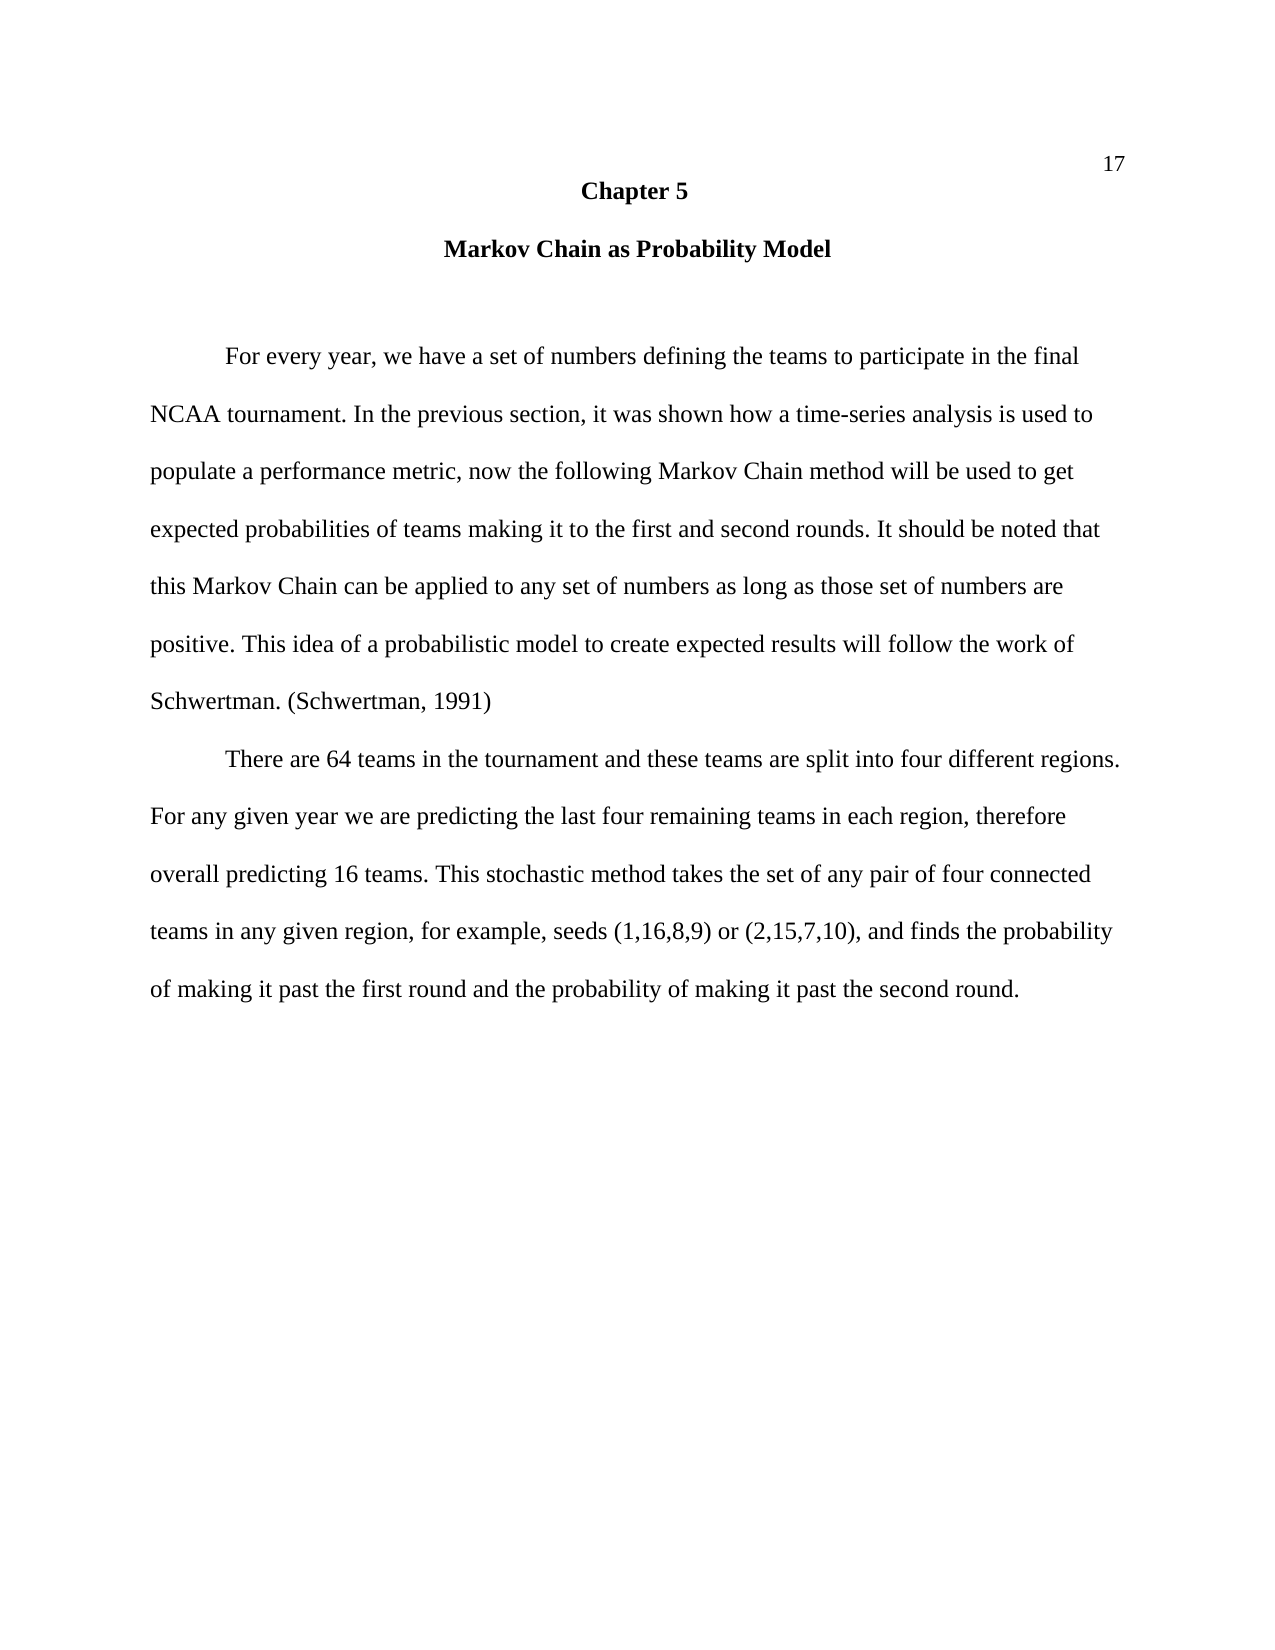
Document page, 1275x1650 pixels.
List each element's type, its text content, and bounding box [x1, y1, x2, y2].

subtitle Markov Chain as Probability Model [150, 176, 1125, 263]
text For every year, we have a set of numbers defining the teams to participate in the final NCAA tournament. In the previous section, it was shown how a time-series analysis is used to populate a performance metric, now the following Markov Chain method will be used to get expected probabilities of teams making it to the first and second rounds. It should be noted that this Markov Chain can be applied to any set of numbers as long as those set of numbers are positive. This idea of a probabilistic model to create expected results will follow the work of Schwertman. (Schwertman, 1991) [150, 341, 1125, 715]
text There are 64 teams in the tournament and these teams are split into four different regions. For any given year we are predicting the last four remaining teams in each region, therefore overall predicting 16 teams. This stochastic method takes the set of any pair of four connected teams in any given region, for example, seeds (1,16,8,9) or (2,15,7,10), and finds the probability of making it past the first round and the probability of making it past the second round. [150, 744, 1125, 1003]
